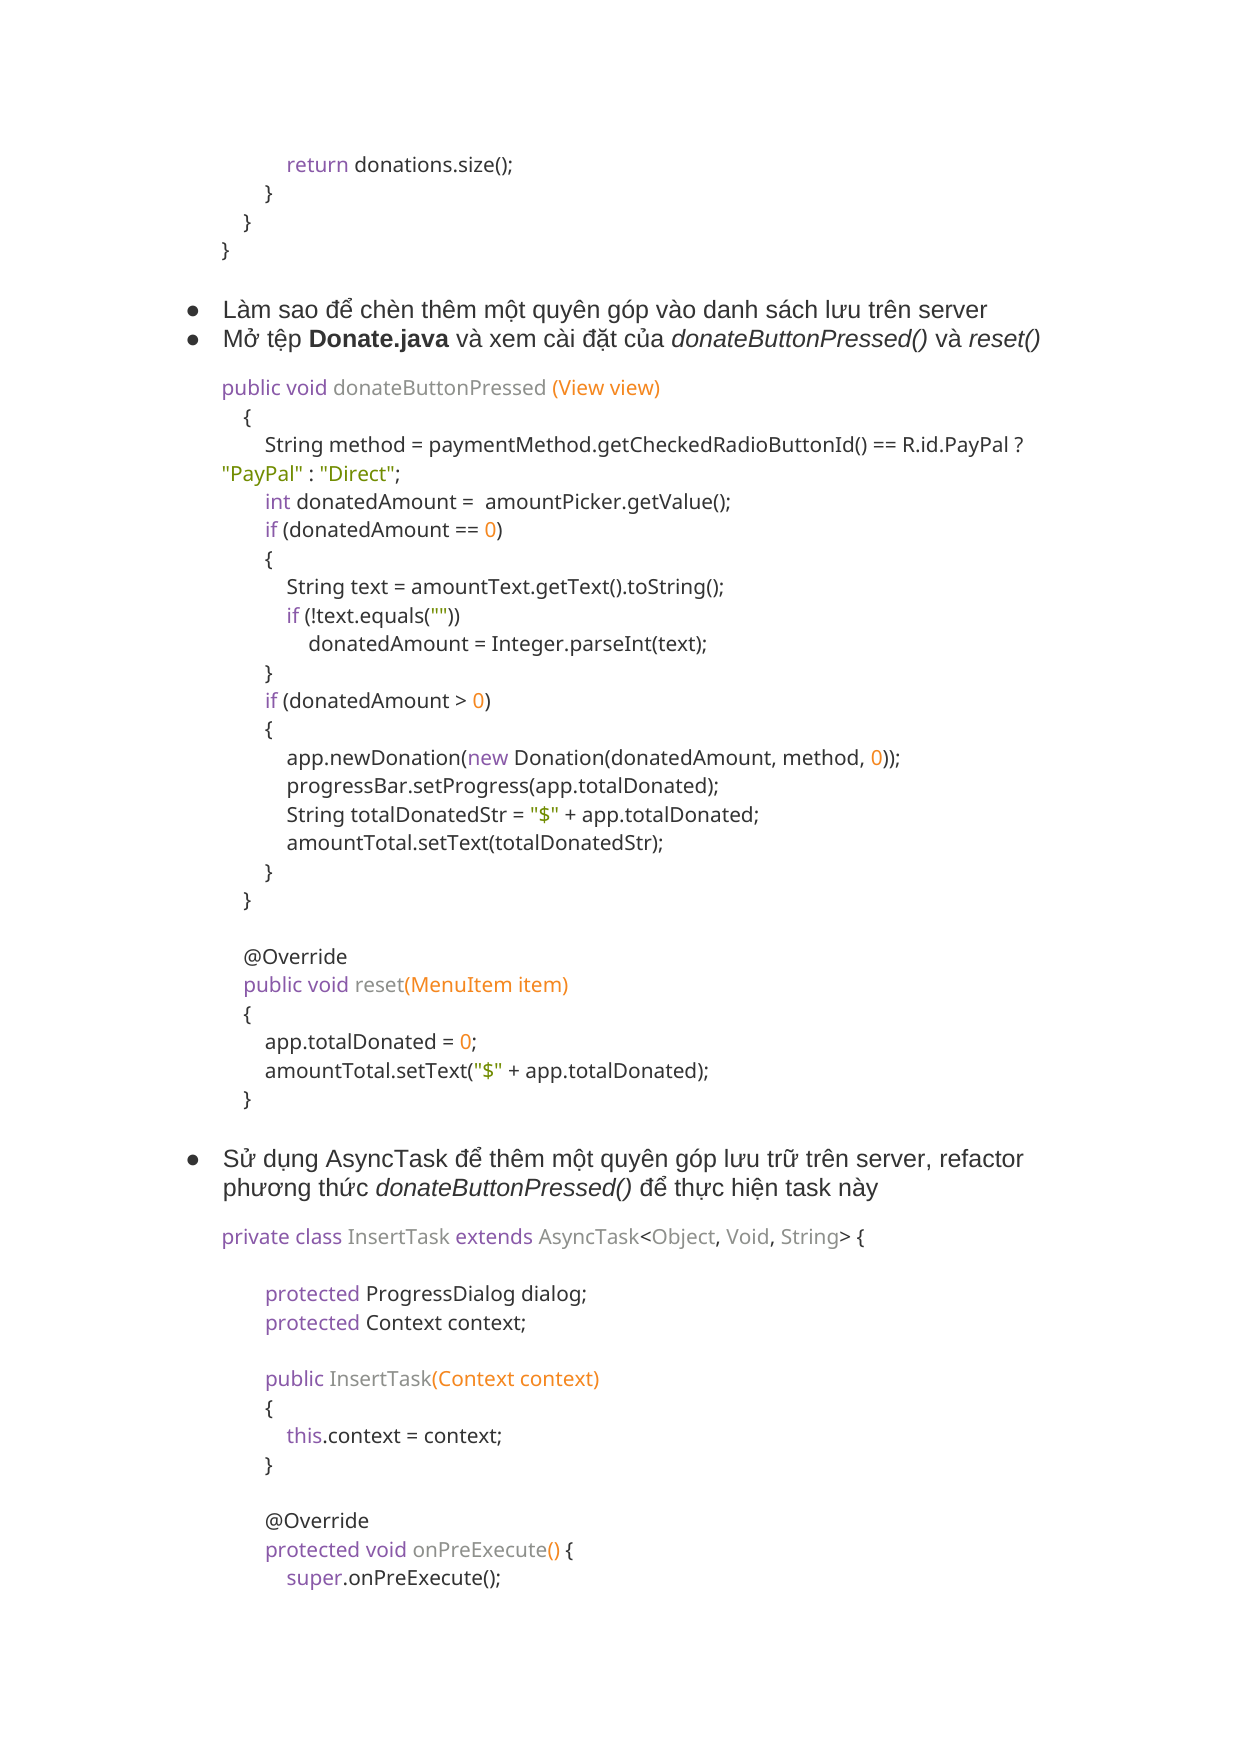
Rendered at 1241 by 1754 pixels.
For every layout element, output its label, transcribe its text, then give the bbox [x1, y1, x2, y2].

list Sử dụng AsyncTask để thêm một quyên góp lưu trữ trên server, refactor phương thức donateButtonPressed() để thực hiện task này [185, 1144, 1090, 1201]
list Làm sao để chèn thêm một quyên góp vào danh sách lưu trên server [185, 295, 1090, 324]
list Mở tệp Donate.java và xem cài đặt của donateButtonPressed() và reset() [185, 324, 1090, 352]
text public void donateButtonPressed (View view) { String method = paymentMethod.getCheckedRadioButtonId() == R.id.PayPal ? "PayPal" : "Direct"; int donatedAmount = amountPicker.getValue(); if (donatedAmount == 0) { String text = amountText.getText().toString(); if (!text.equals("")) donatedAmount = Integer.parseInt(text); } if (donatedAmount > 0) { app.newDonation(new Donation(donatedAmount, method, 0)); progressBar.setProgress(app.totalDonated); String totalDonatedStr = "$" + app.totalDonated; amountTotal.setText(totalDonatedStr); } } @Override public void reset(MenuItem item) { app.totalDonated = 0; amountTotal.setText("$" + app.totalDonated); } [221, 373, 1090, 1113]
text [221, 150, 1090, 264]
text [221, 1222, 1090, 1592]
